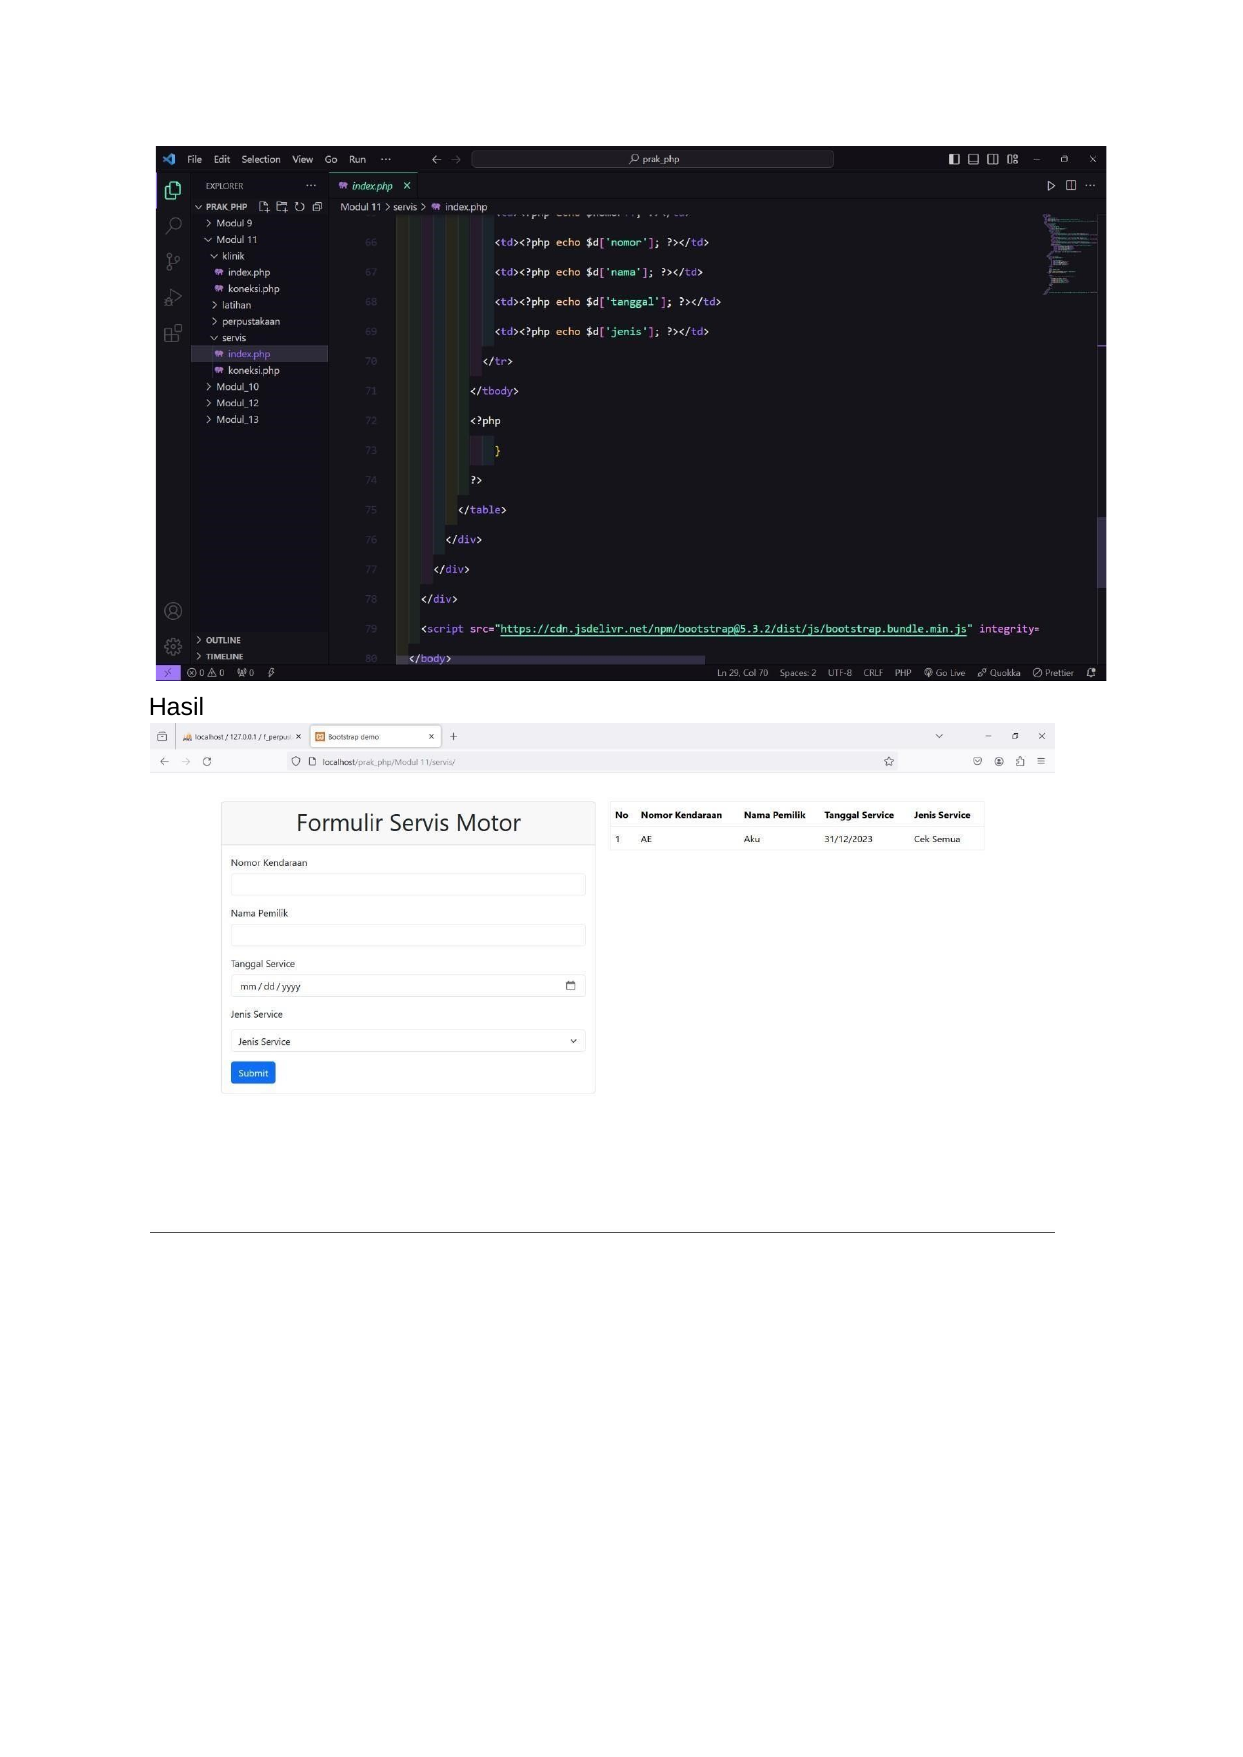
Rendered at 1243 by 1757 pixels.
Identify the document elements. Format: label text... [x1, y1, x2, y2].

text Hasil [148, 692, 1108, 721]
picture [155, 146, 1107, 681]
picture [150, 723, 1055, 1233]
